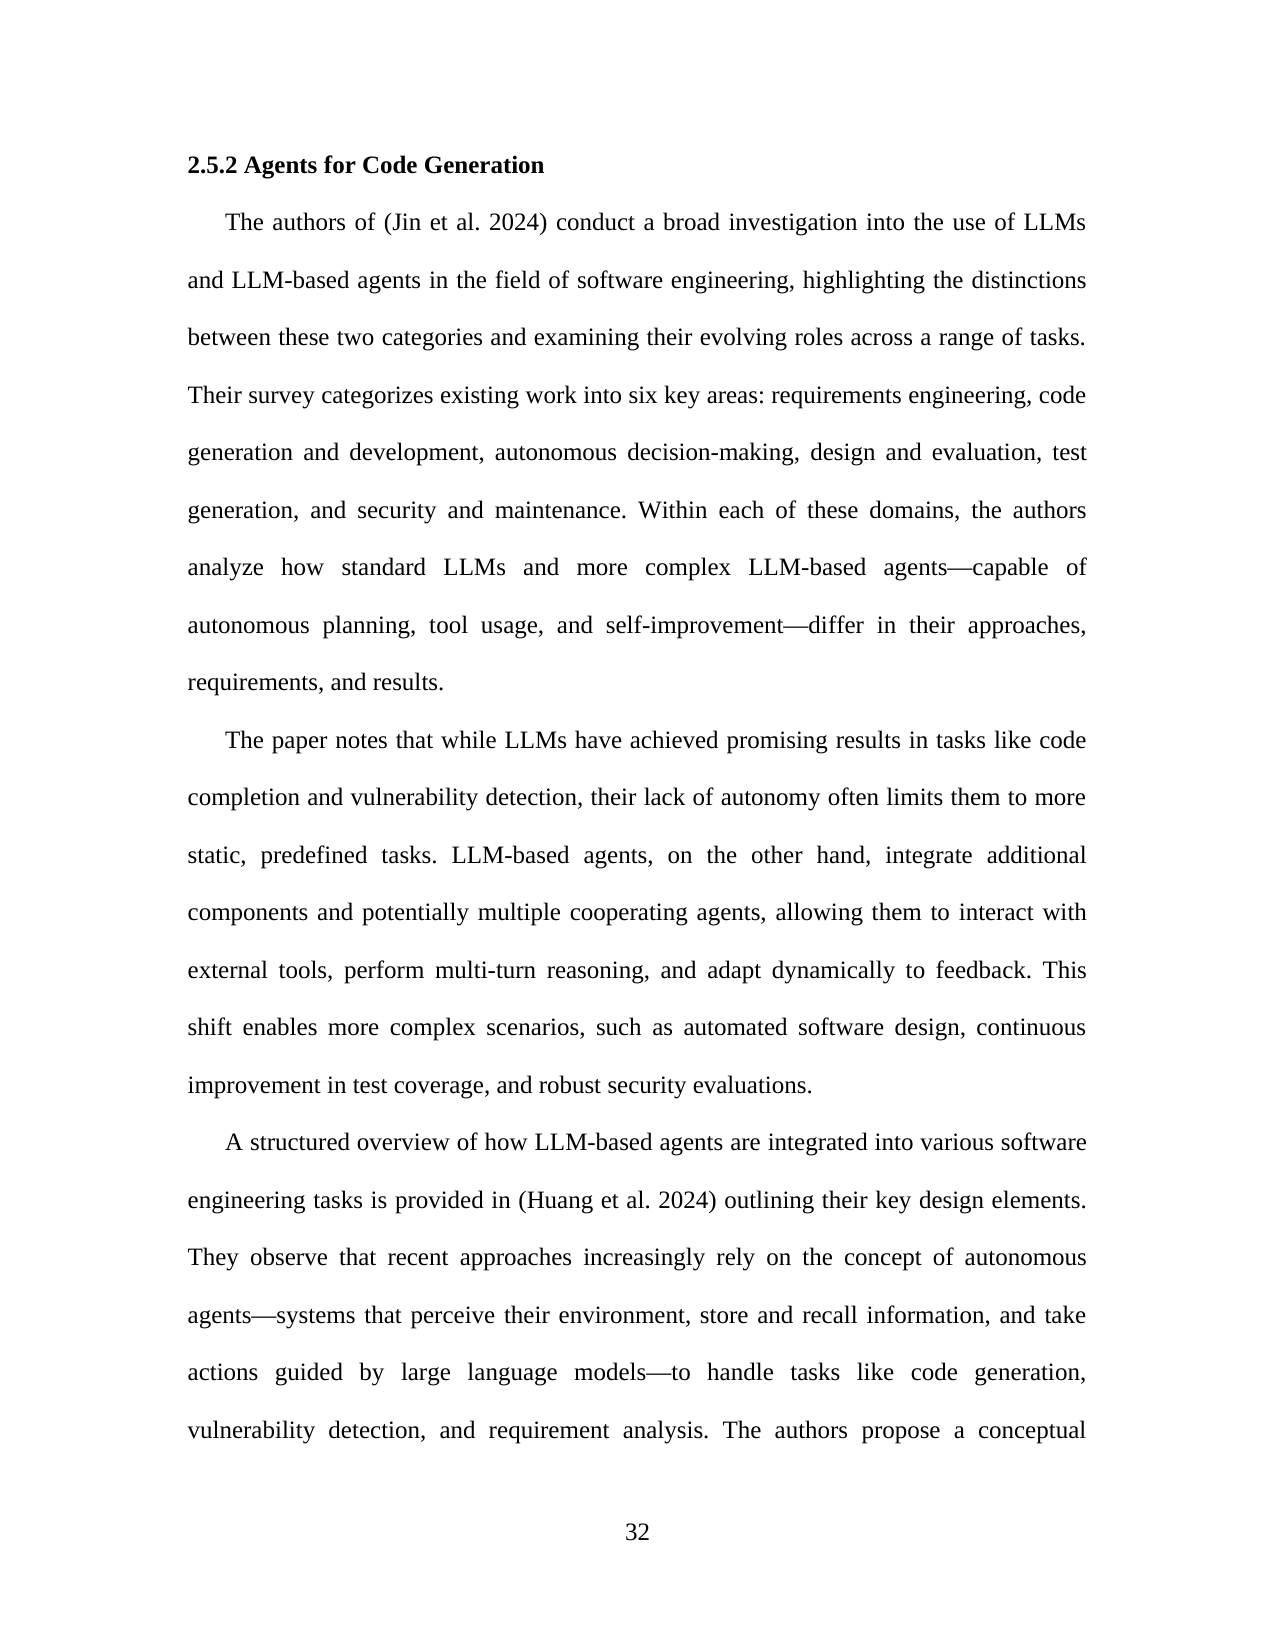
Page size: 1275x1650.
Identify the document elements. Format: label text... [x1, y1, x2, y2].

subtitle 2.5.2 Agents for Code Generation [187, 150, 1087, 179]
text The authors of (Jin et al. 2024) conduct a broad investigation into the use of LLMs and LLM-based agents in the field of software engineering, highlighting the distinctions between these two categories and examining their evolving roles across a range of tasks. Their survey categorizes existing work into six key areas: requirements engineering, code generation and development, autonomous decision-making, design and evaluation, test generation, and security and maintenance. Within each of these domains, the authors analyze how standard LLMs and more complex LLM-based agents—capable of autonomous planning, tool usage, and self-improvement—differ in their approaches, requirements, and results. [187, 207, 1087, 696]
text The paper notes that while LLMs have achieved promising results in tasks like code completion and vulnerability detection, their lack of autonomy often limits them to more static, predefined tasks. LLM-based agents, on the other hand, integrate additional components and potentially multiple cooperating agents, allowing them to interact with external tools, perform multi-turn reasoning, and adapt dynamically to feedback. This shift enables more complex scenarios, such as automated software design, continuous improvement in test coverage, and robust security evaluations. [187, 725, 1087, 1099]
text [187, 1127, 1087, 1444]
